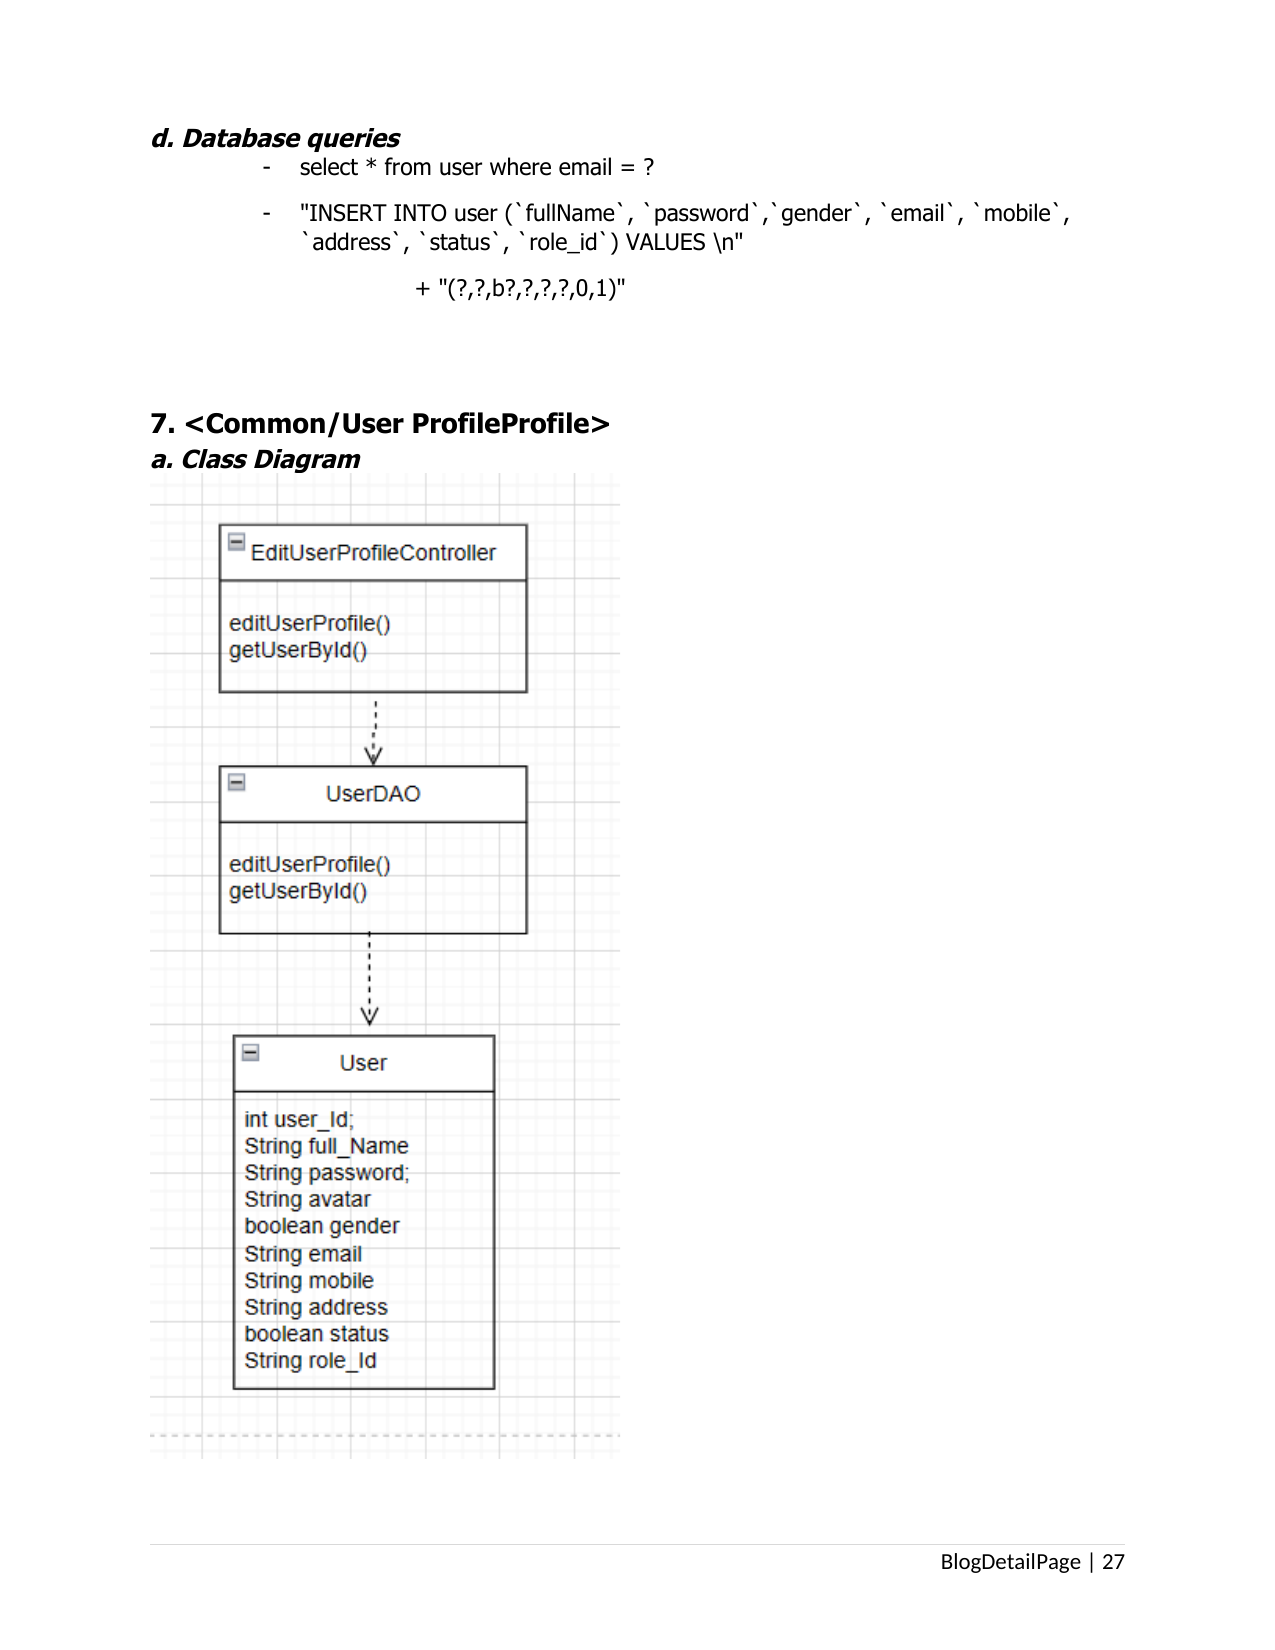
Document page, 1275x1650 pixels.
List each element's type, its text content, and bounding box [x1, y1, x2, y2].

list "INSERT INTO user (`fullName`, `password`,`gender`, `email`, `mobile`, `address`, `status`, `role_id`) VALUES \n" [262, 198, 1125, 255]
subtitle a. Class Diagram [150, 444, 1125, 474]
subtitle 7. <Common/User ProfileProfile> [150, 407, 1125, 439]
list select * from user where email = ? [262, 152, 1125, 180]
text + "(?,?,b?,?,?,?,0,1)" [300, 274, 1125, 301]
subtitle d. Database queries [150, 122, 1125, 152]
picture [150, 473, 621, 1459]
